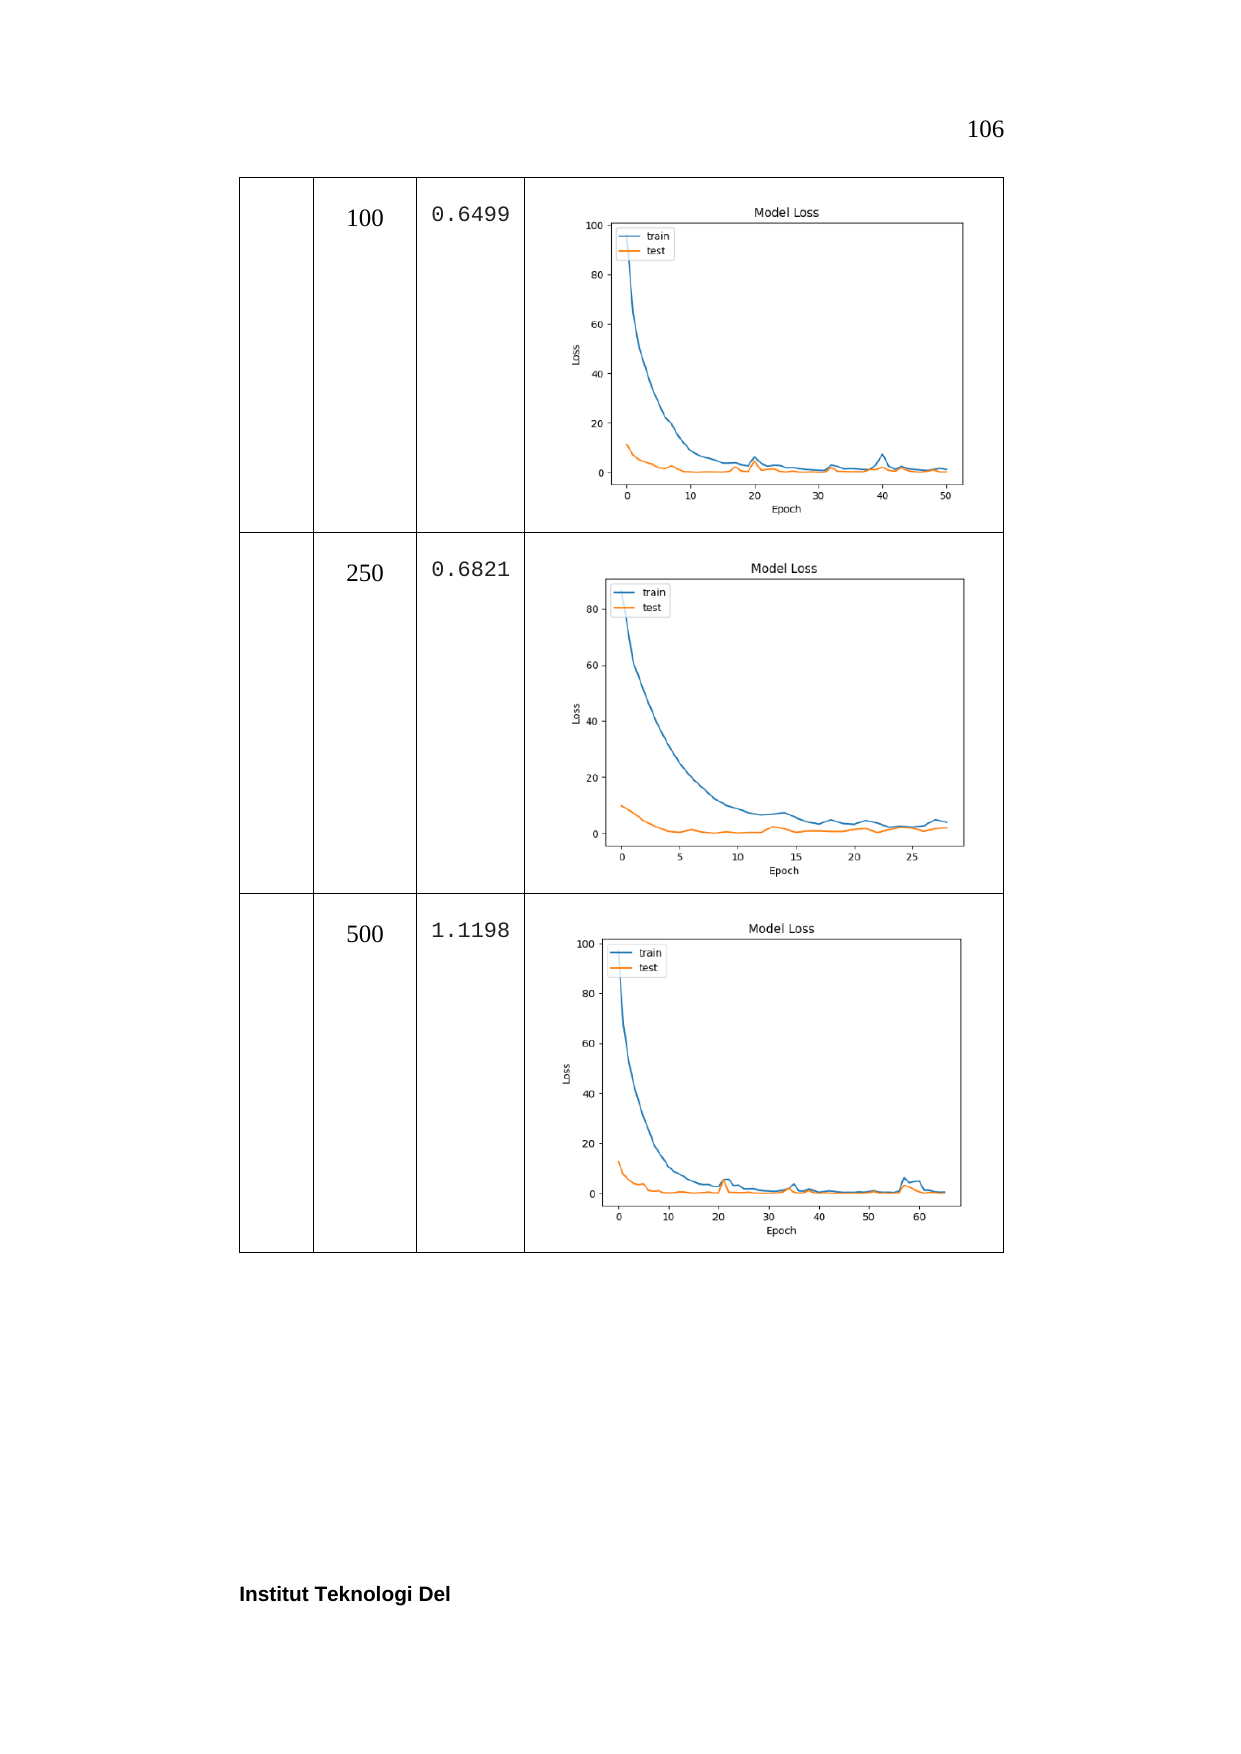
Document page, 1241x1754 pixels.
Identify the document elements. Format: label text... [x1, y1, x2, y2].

table_cell [240, 178, 313, 532]
table_cell [525, 894, 1003, 1252]
picture [562, 203, 966, 518]
table_cell 0.6499 [417, 178, 524, 532]
table_cell [240, 533, 313, 893]
table_cell 1.1198 [417, 894, 524, 1252]
table_cell [525, 178, 1003, 532]
table_cell 250 [314, 533, 416, 893]
picture [562, 919, 966, 1238]
table_cell 100 [314, 178, 416, 532]
table_cell [240, 894, 313, 1252]
table_cell 500 [314, 894, 416, 1252]
table_cell [525, 533, 1003, 893]
table_cell 0.6821 [417, 533, 524, 893]
picture [562, 558, 966, 879]
